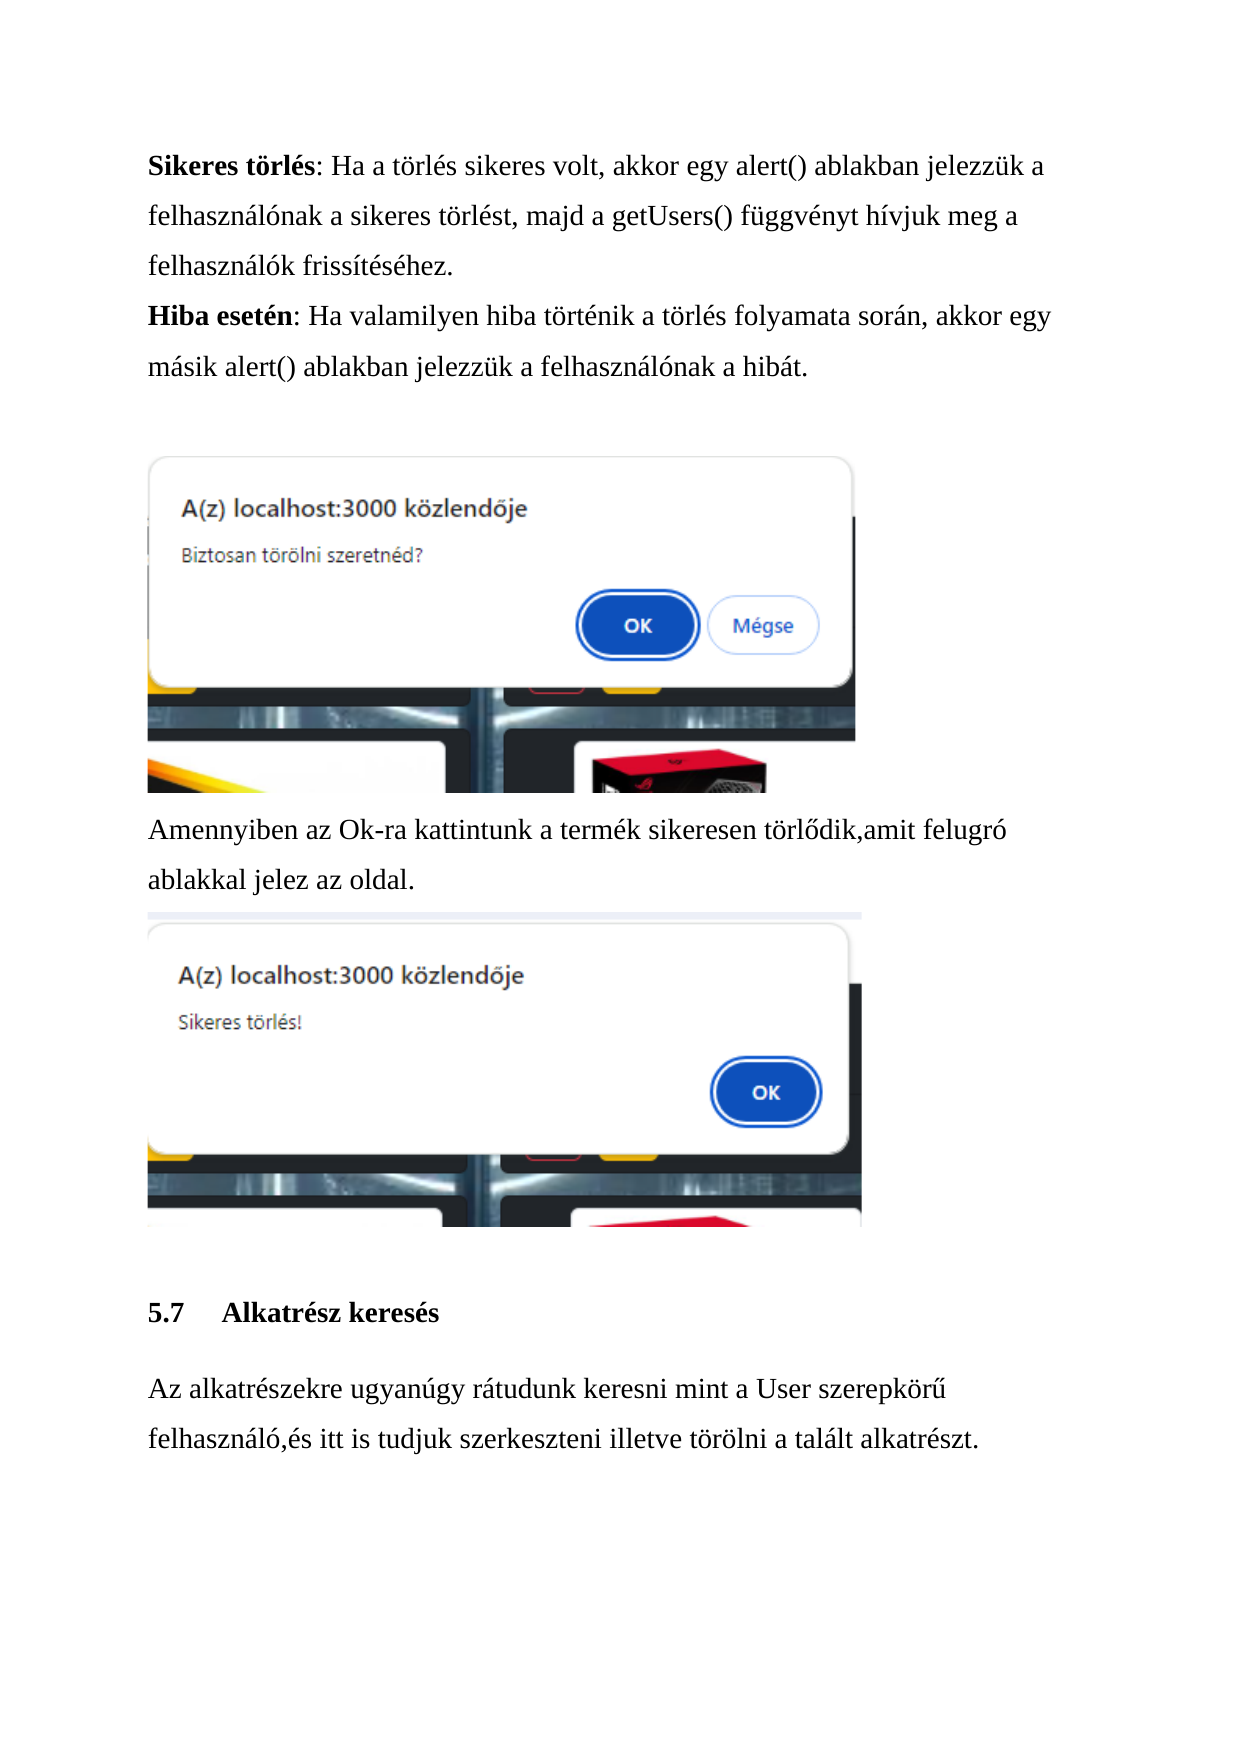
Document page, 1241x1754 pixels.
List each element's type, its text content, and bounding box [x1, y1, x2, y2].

text Alkatrész keresés [148, 1296, 1093, 1329]
list Az alkatrészekre ugyanúgy rátudunk keresni mint a User szerepkörű felhasználó,és itt is tudjuk szerkeszteni illetve törölni a talált alkatrészt. [148, 1371, 1093, 1455]
picture [147, 912, 862, 1227]
list Amennyiben az Ok-ra kattintunk a termék sikeresen törlődik,amit felugró ablakkal jelez az oldal. [148, 812, 1093, 896]
picture [147, 456, 856, 793]
list Sikeres törlés: Ha a törlés sikeres volt, akkor egy alert() ablakban jelezzük a felhasználónak a sikeres törlést, majd a getUsers() függvényt hívjuk meg a felhasználók frissítéséhez. [148, 148, 1093, 282]
list Hiba esetén: Ha valamilyen hiba történik a törlés folyamata során, akkor egy másik alert() ablakban jelezzük a felhasználónak a hibát. [148, 298, 1093, 382]
